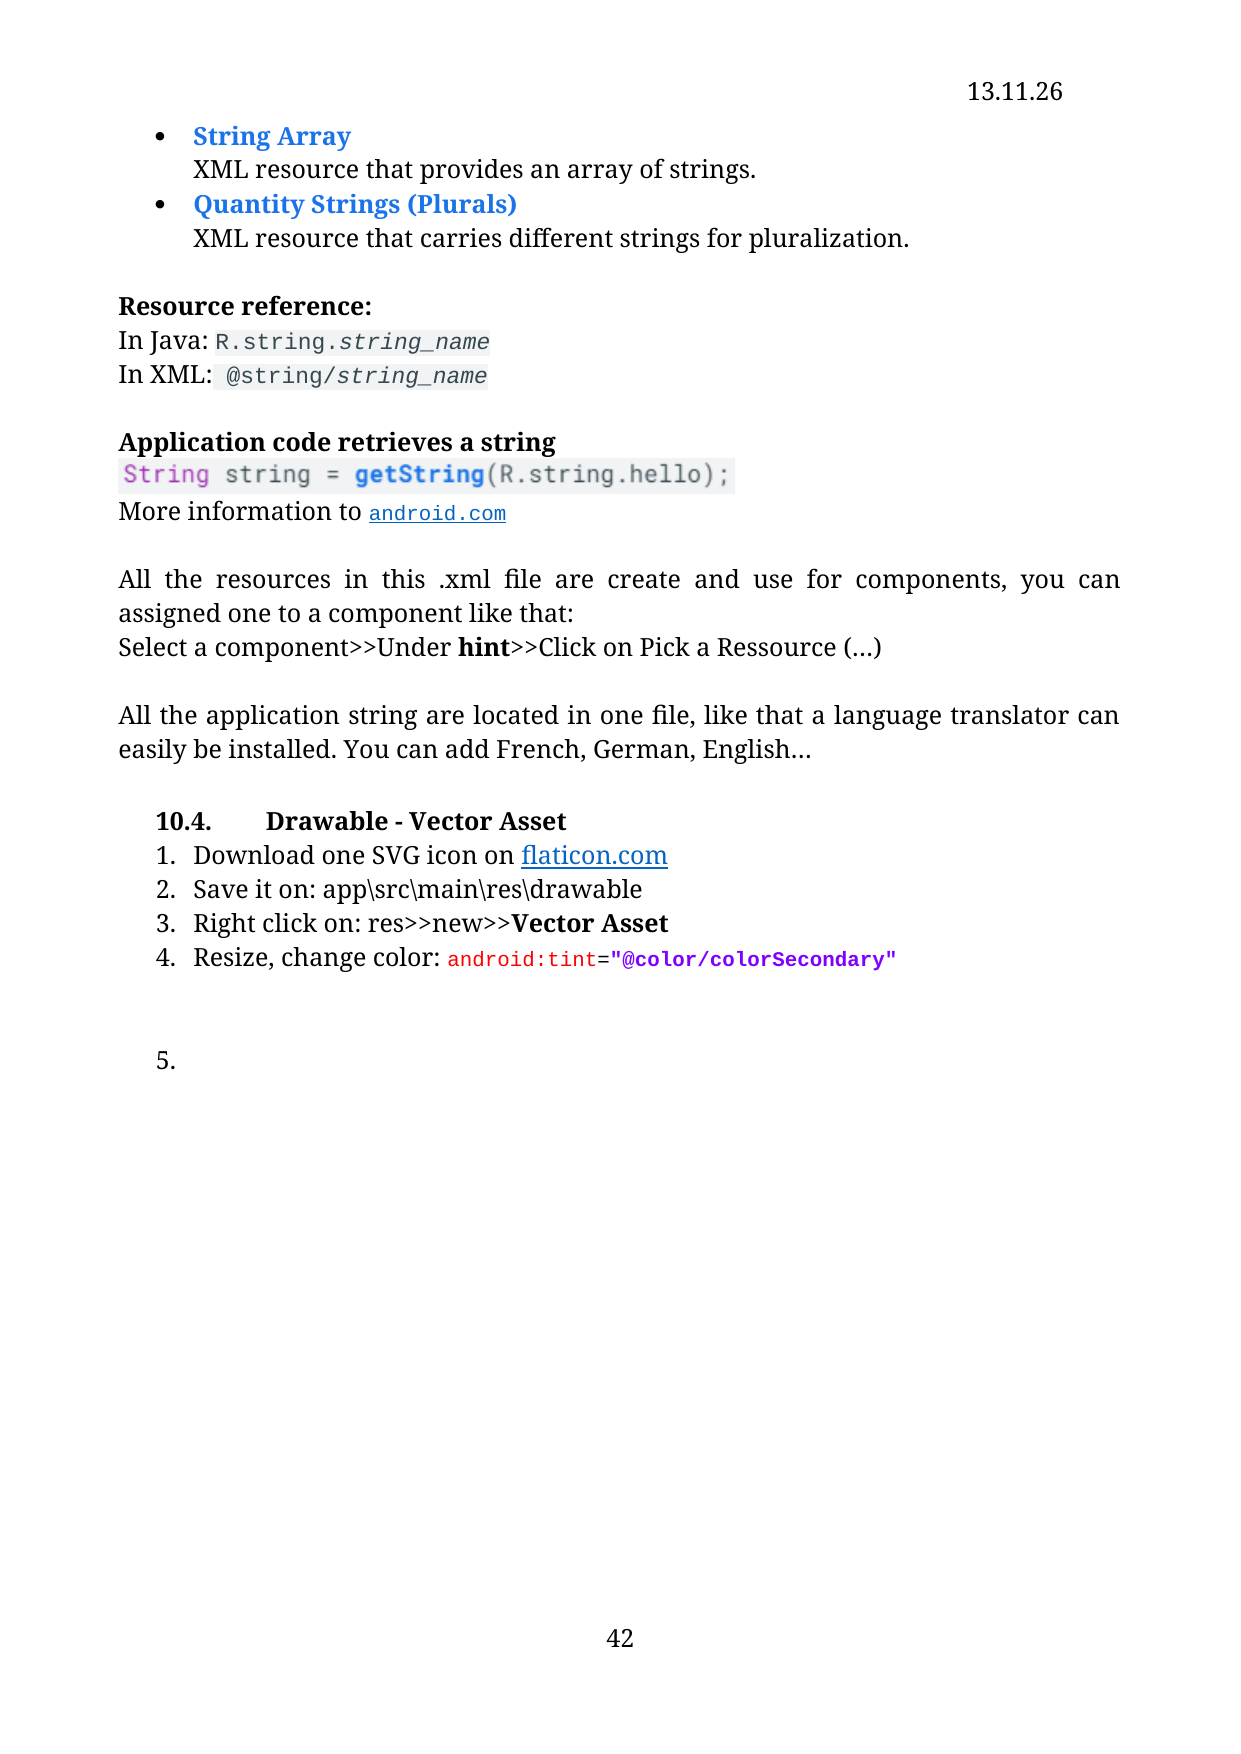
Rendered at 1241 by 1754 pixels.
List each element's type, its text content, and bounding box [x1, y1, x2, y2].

text Resource reference: [118, 288, 1122, 322]
list Resize, change color: android:tint="@color/colorSecondary" [156, 940, 1122, 974]
list Save it on: app\src\main\res\drawable [156, 872, 1122, 906]
text All the resources in this .xml file are create and use for components, you can assigned one to a component like that: [118, 561, 1122, 629]
text In XML: @string/string_name [118, 357, 1122, 391]
list Quantity Strings (Plurals) [156, 186, 1122, 220]
text More information to android.com [118, 493, 1122, 527]
picture [118, 458, 736, 494]
list XML resource that carries different strings for pluralization. [193, 220, 1122, 254]
text Application code retrieves a string [118, 425, 1122, 459]
text In Java: R.string.string_name [118, 322, 1122, 357]
list Download one SVG icon on flaticon.com [156, 838, 1122, 872]
subtitle Drawable - Vector Asset [156, 804, 1122, 838]
list String Array [156, 118, 1122, 152]
text All the application string are located in one file, like that a language translator can easily be installed. You can add French, German, English… [118, 697, 1122, 766]
list Right click on: res>>new>>Vector Asset [156, 906, 1122, 940]
text Select a component>>Under hint>>Click on Pick a Ressource (…) [118, 629, 1122, 663]
list XML resource that provides an array of strings. [193, 152, 1122, 186]
